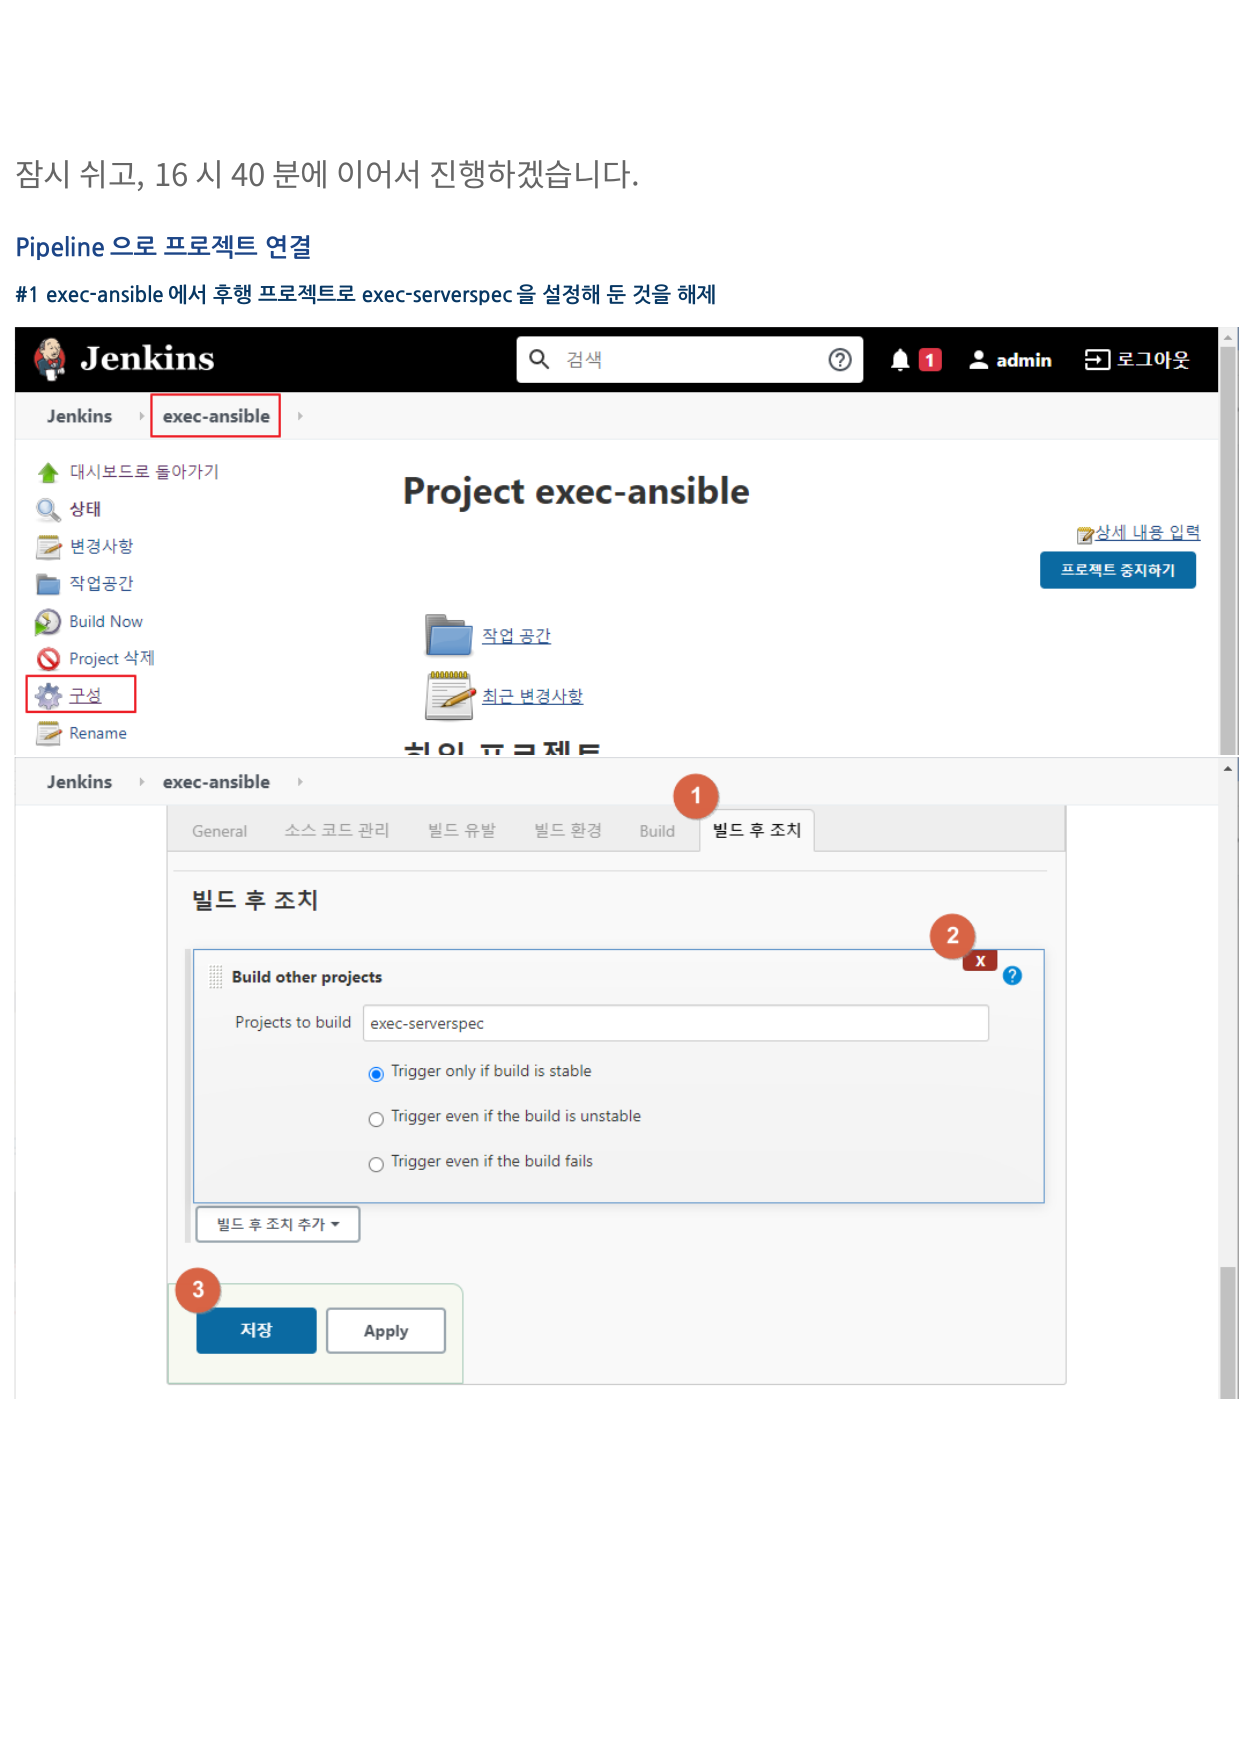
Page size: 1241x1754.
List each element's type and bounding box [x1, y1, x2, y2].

picture [14, 757, 1239, 1399]
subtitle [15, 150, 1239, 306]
picture [14, 327, 1239, 755]
